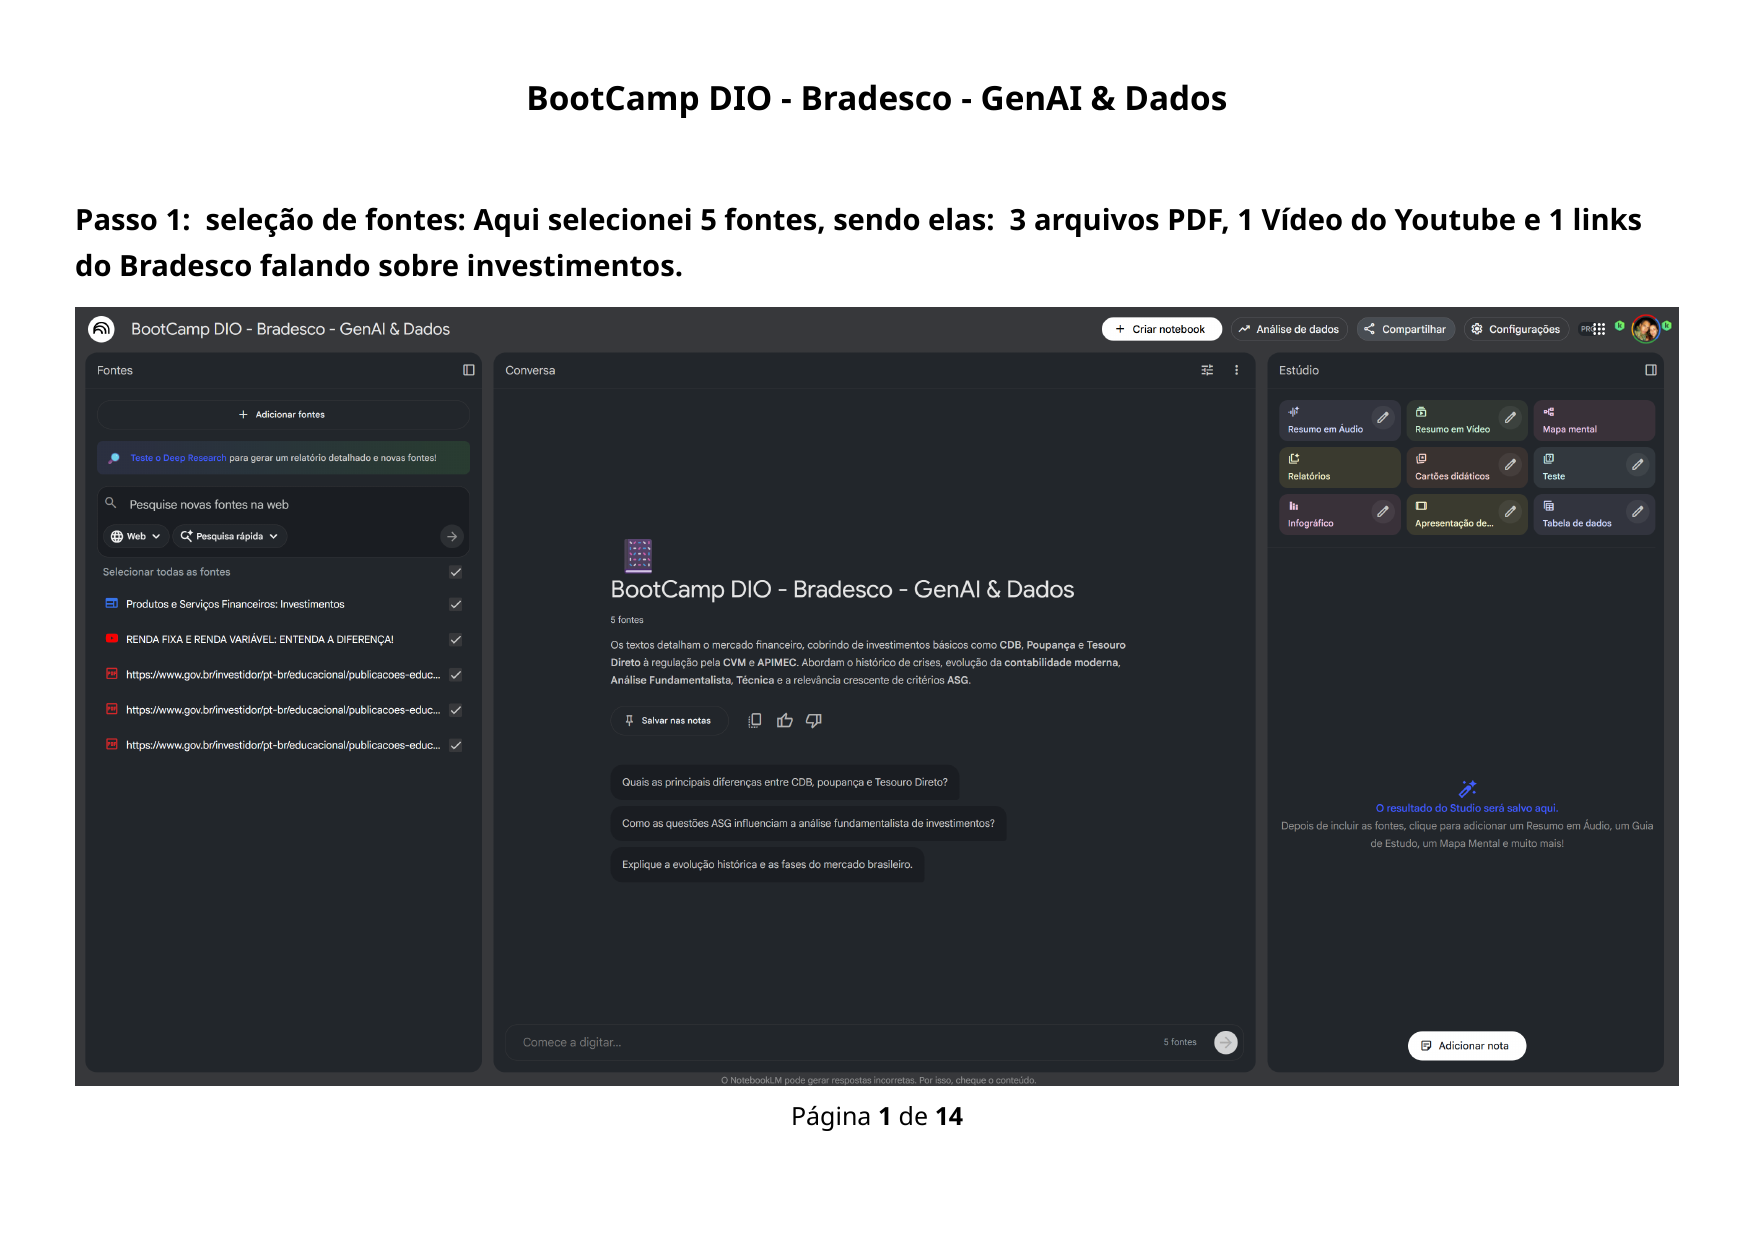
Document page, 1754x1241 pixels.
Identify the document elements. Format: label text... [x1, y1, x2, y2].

text BootCamp DIO - Bradesco - GenAI & Dados [75, 75, 1679, 120]
text Passo 1: seleção de fontes: Aqui selecionei 5 fontes, sendo elas: 3 arquivos PDF, 1 Vídeo do Youtube e 1 links do Bradesco falando sobre investimentos. [75, 200, 1679, 285]
picture [75, 307, 1679, 1086]
